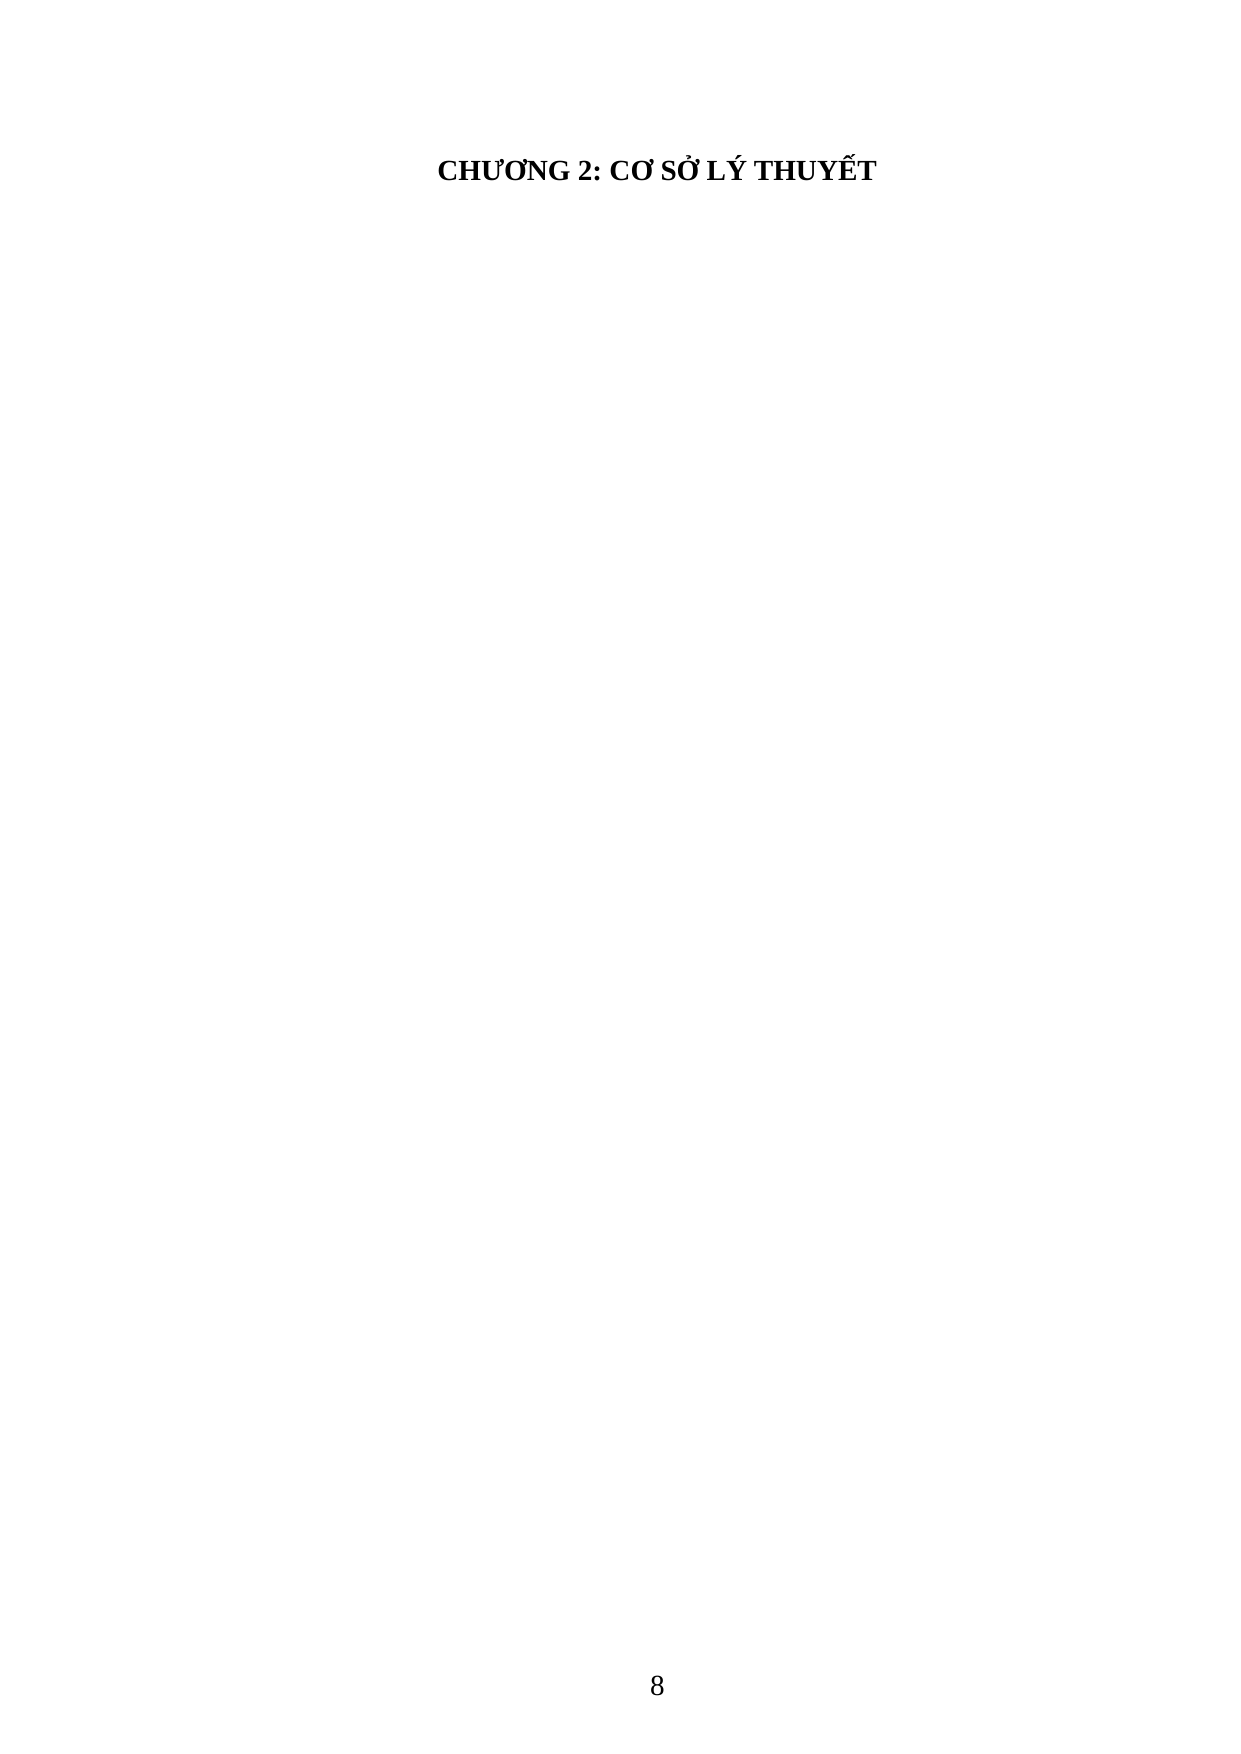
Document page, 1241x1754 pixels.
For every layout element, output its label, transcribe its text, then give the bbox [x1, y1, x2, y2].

subtitle CHƯƠNG 2: CƠ SỞ LÝ THUYẾT [192, 153, 1122, 187]
